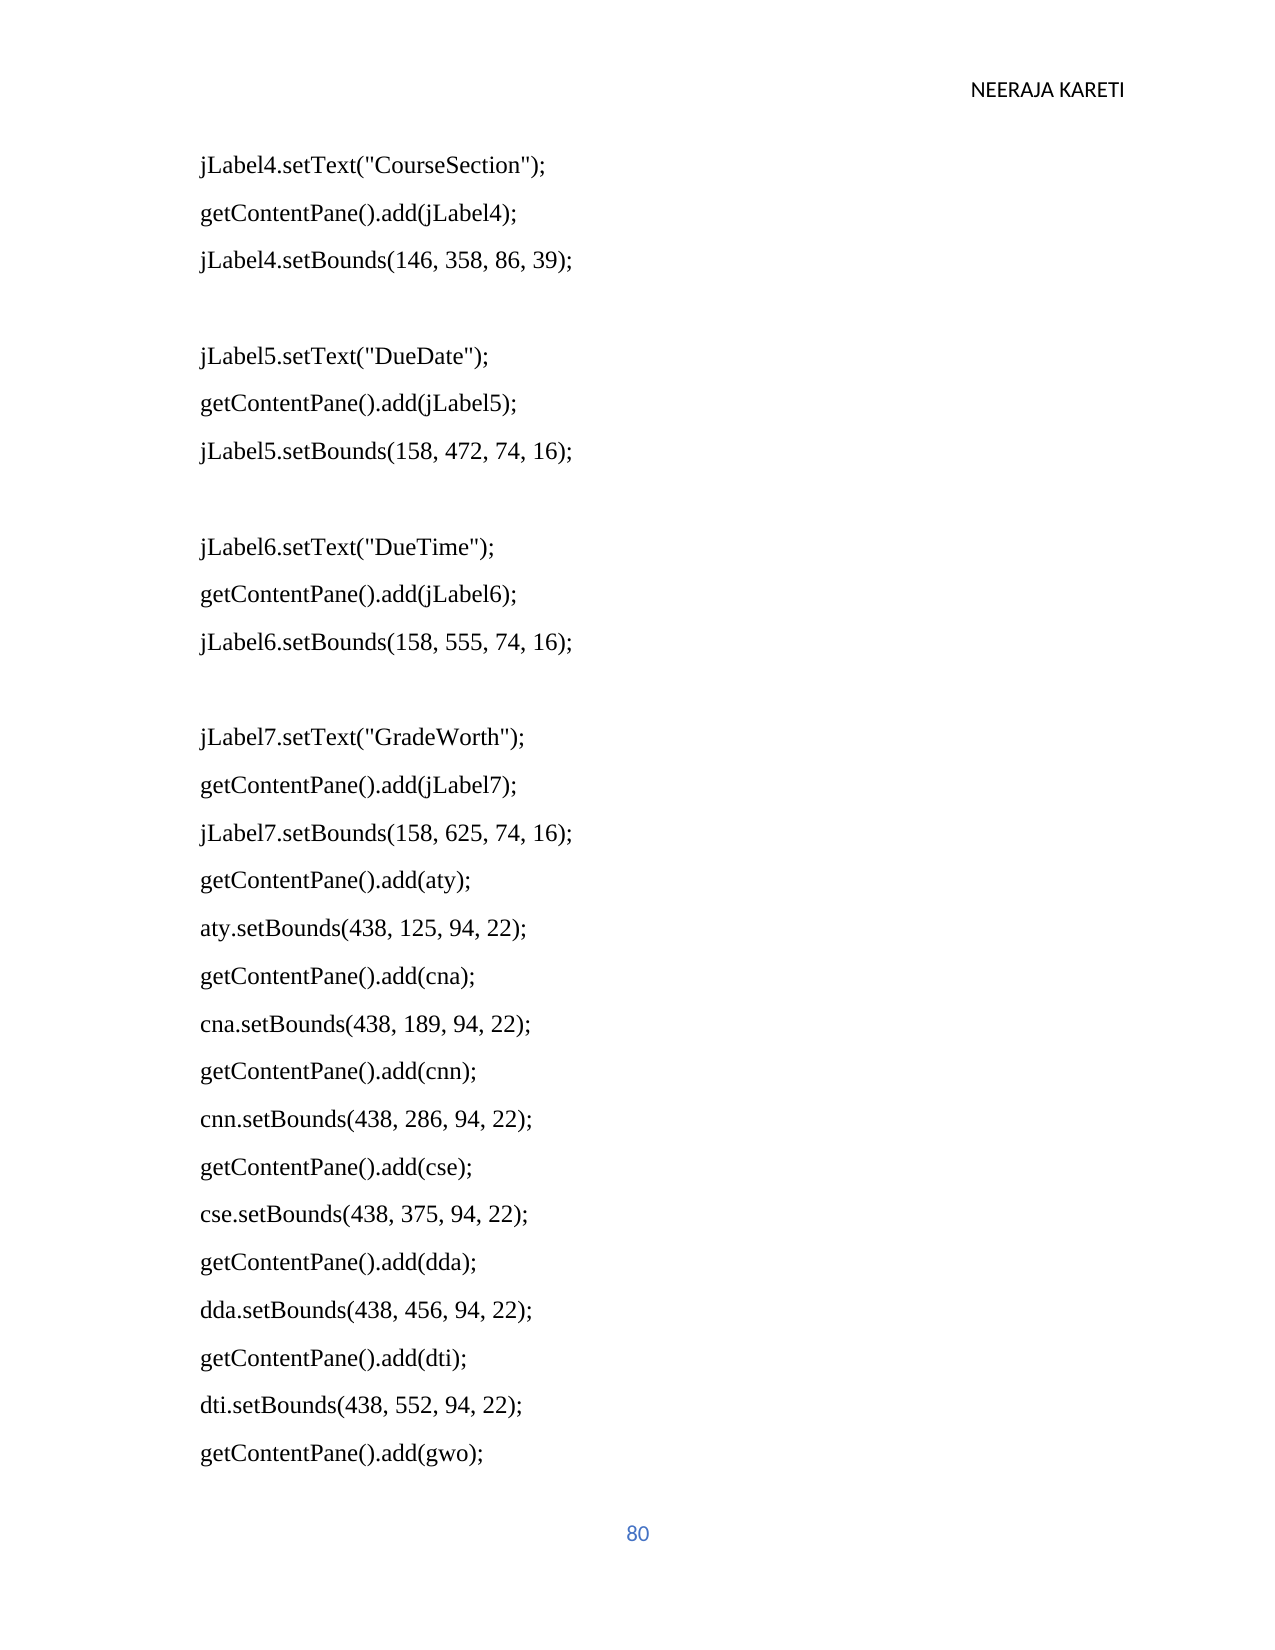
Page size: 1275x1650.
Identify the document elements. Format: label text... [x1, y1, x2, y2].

text getContentPane().add(jLabel6); [150, 579, 1125, 608]
text getContentPane().add(cna); [150, 961, 1125, 990]
text cse.setBounds(438, 375, 94, 22); [150, 1199, 1125, 1228]
text dti.setBounds(438, 552, 94, 22); [150, 1390, 1125, 1419]
text jLabel7.setText("GradeWorth"); [150, 722, 1125, 751]
text getContentPane().add(cnn); [150, 1056, 1125, 1085]
text dda.setBounds(438, 456, 94, 22); [150, 1295, 1125, 1324]
text getContentPane().add(jLabel5); [150, 388, 1125, 417]
text jLabel6.setBounds(158, 555, 74, 16); [150, 627, 1125, 656]
text jLabel5.setText("DueDate"); [150, 341, 1125, 369]
text cnn.setBounds(438, 286, 94, 22); [150, 1104, 1125, 1133]
text getContentPane().add(jLabel4); [150, 198, 1125, 226]
text jLabel4.setBounds(146, 358, 86, 39); [150, 245, 1125, 274]
text cna.setBounds(438, 189, 94, 22); [150, 1009, 1125, 1037]
text jLabel6.setText("DueTime"); [150, 532, 1125, 560]
text getContentPane().add(cse); [150, 1152, 1125, 1181]
text getContentPane().add(dda); [150, 1247, 1125, 1276]
text jLabel7.setBounds(158, 625, 74, 16); [150, 818, 1125, 847]
text jLabel5.setBounds(158, 472, 74, 16); [150, 436, 1125, 465]
text getContentPane().add(jLabel7); [150, 770, 1125, 799]
text getContentPane().add(gwo); [150, 1438, 1125, 1467]
text jLabel4.setText("CourseSection"); [150, 150, 1125, 179]
text aty.setBounds(438, 125, 94, 22); [150, 913, 1125, 942]
text getContentPane().add(dti); [150, 1343, 1125, 1371]
text getContentPane().add(aty); [150, 866, 1125, 894]
